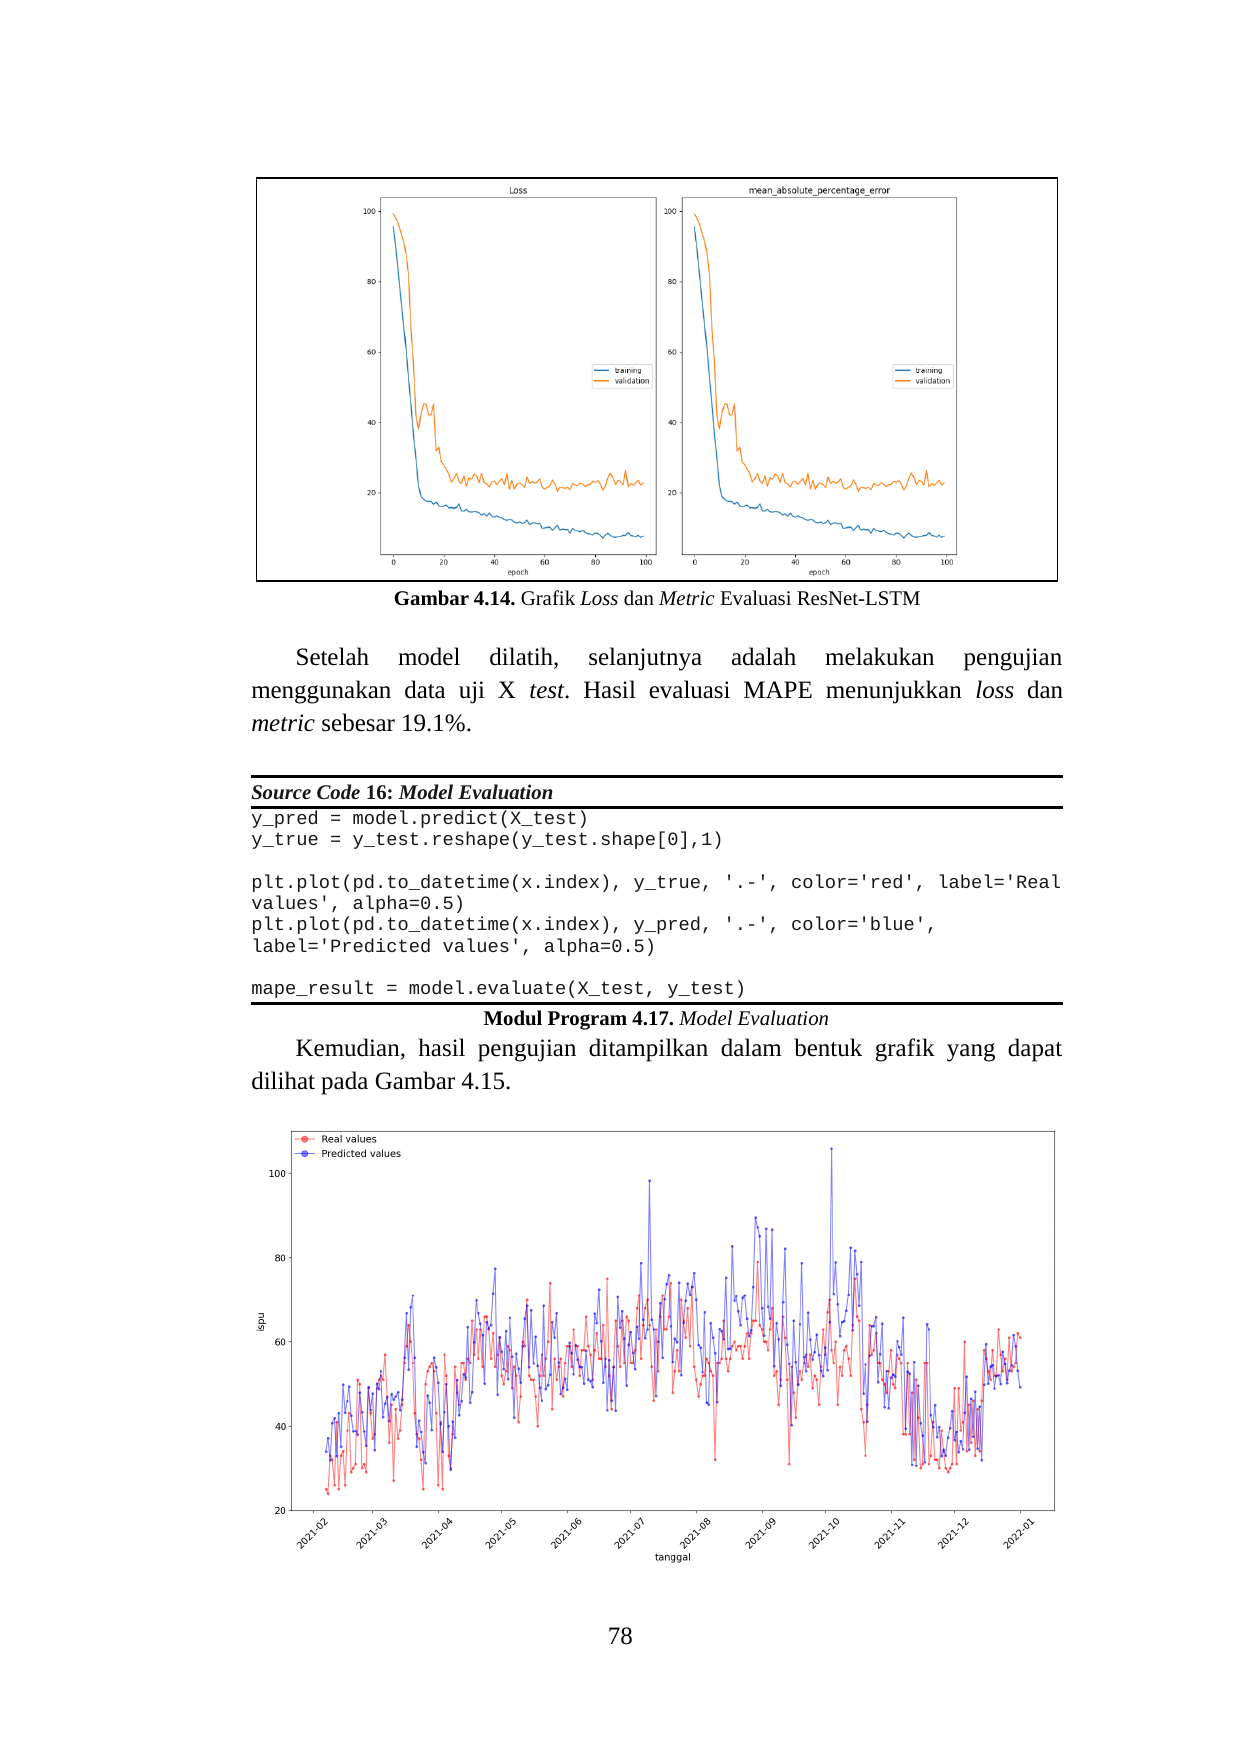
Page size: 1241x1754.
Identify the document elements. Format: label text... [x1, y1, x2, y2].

text plt.plot(pd.to_datetime(x.index), y_true, '.-', color='red', label='Real values', alpha=0.5) [251, 873, 1063, 915]
list Setelah model dilatih, selanjutnya adalah melakukan pengujian menggunakan data uji X test. Hasil evaluasi MAPE menunjukkan loss dan metric sebesar 19.1%. [251, 642, 1063, 737]
list Kemudian, hasil pengujian ditampilkan dalam bentuk grafik yang dapat dilihat pada Gambar 4.15. [251, 1033, 1063, 1095]
text plt.plot(pd.to_datetime(x.index), y_pred, '.-', color='blue', label='Predicted values', alpha=0.5) [251, 915, 1063, 958]
picture [251, 1126, 1059, 1567]
text y_pred = model.predict(X_test) [251, 809, 1063, 830]
text Source Code 16: Model Evaluation [251, 778, 1063, 806]
text y_true = y_test.reshape(y_test.shape[0],1) [251, 830, 1063, 851]
text Gambar 4.14. Grafik Loss dan Metric Evaluasi ResNet-LSTM [177, 586, 1063, 610]
list Modul Program 4.17. Model Evaluation [251, 1005, 1063, 1029]
picture [357, 181, 961, 580]
text mape_result = model.evaluate(X_test, y_test) [251, 979, 1063, 1002]
